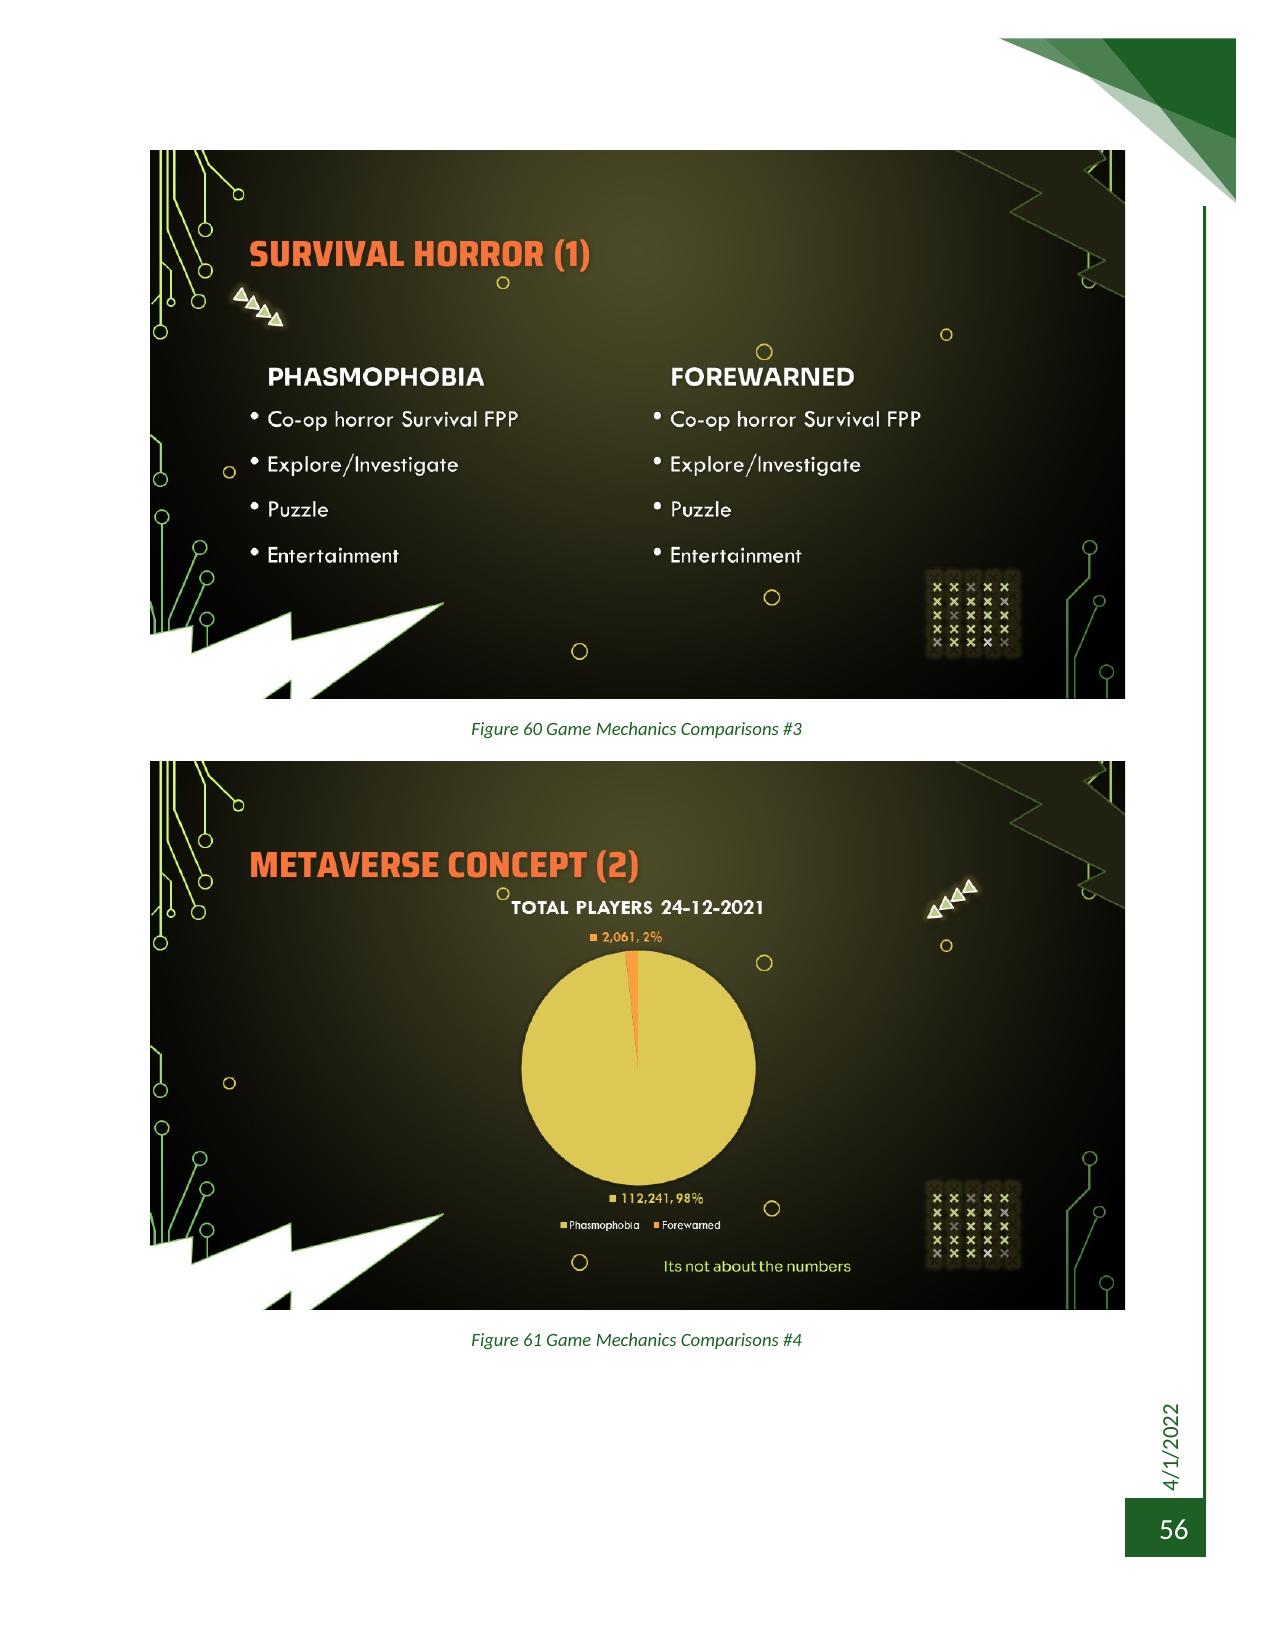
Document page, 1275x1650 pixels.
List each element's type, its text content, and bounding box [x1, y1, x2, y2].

text Figure 62 Game Mechanics Comparisons #4 [150, 1328, 1125, 1351]
text Figure 61 Game Mechanics Comparisons #3 [150, 717, 1125, 740]
picture [150, 761, 1125, 1310]
picture [150, 38, 1236, 699]
